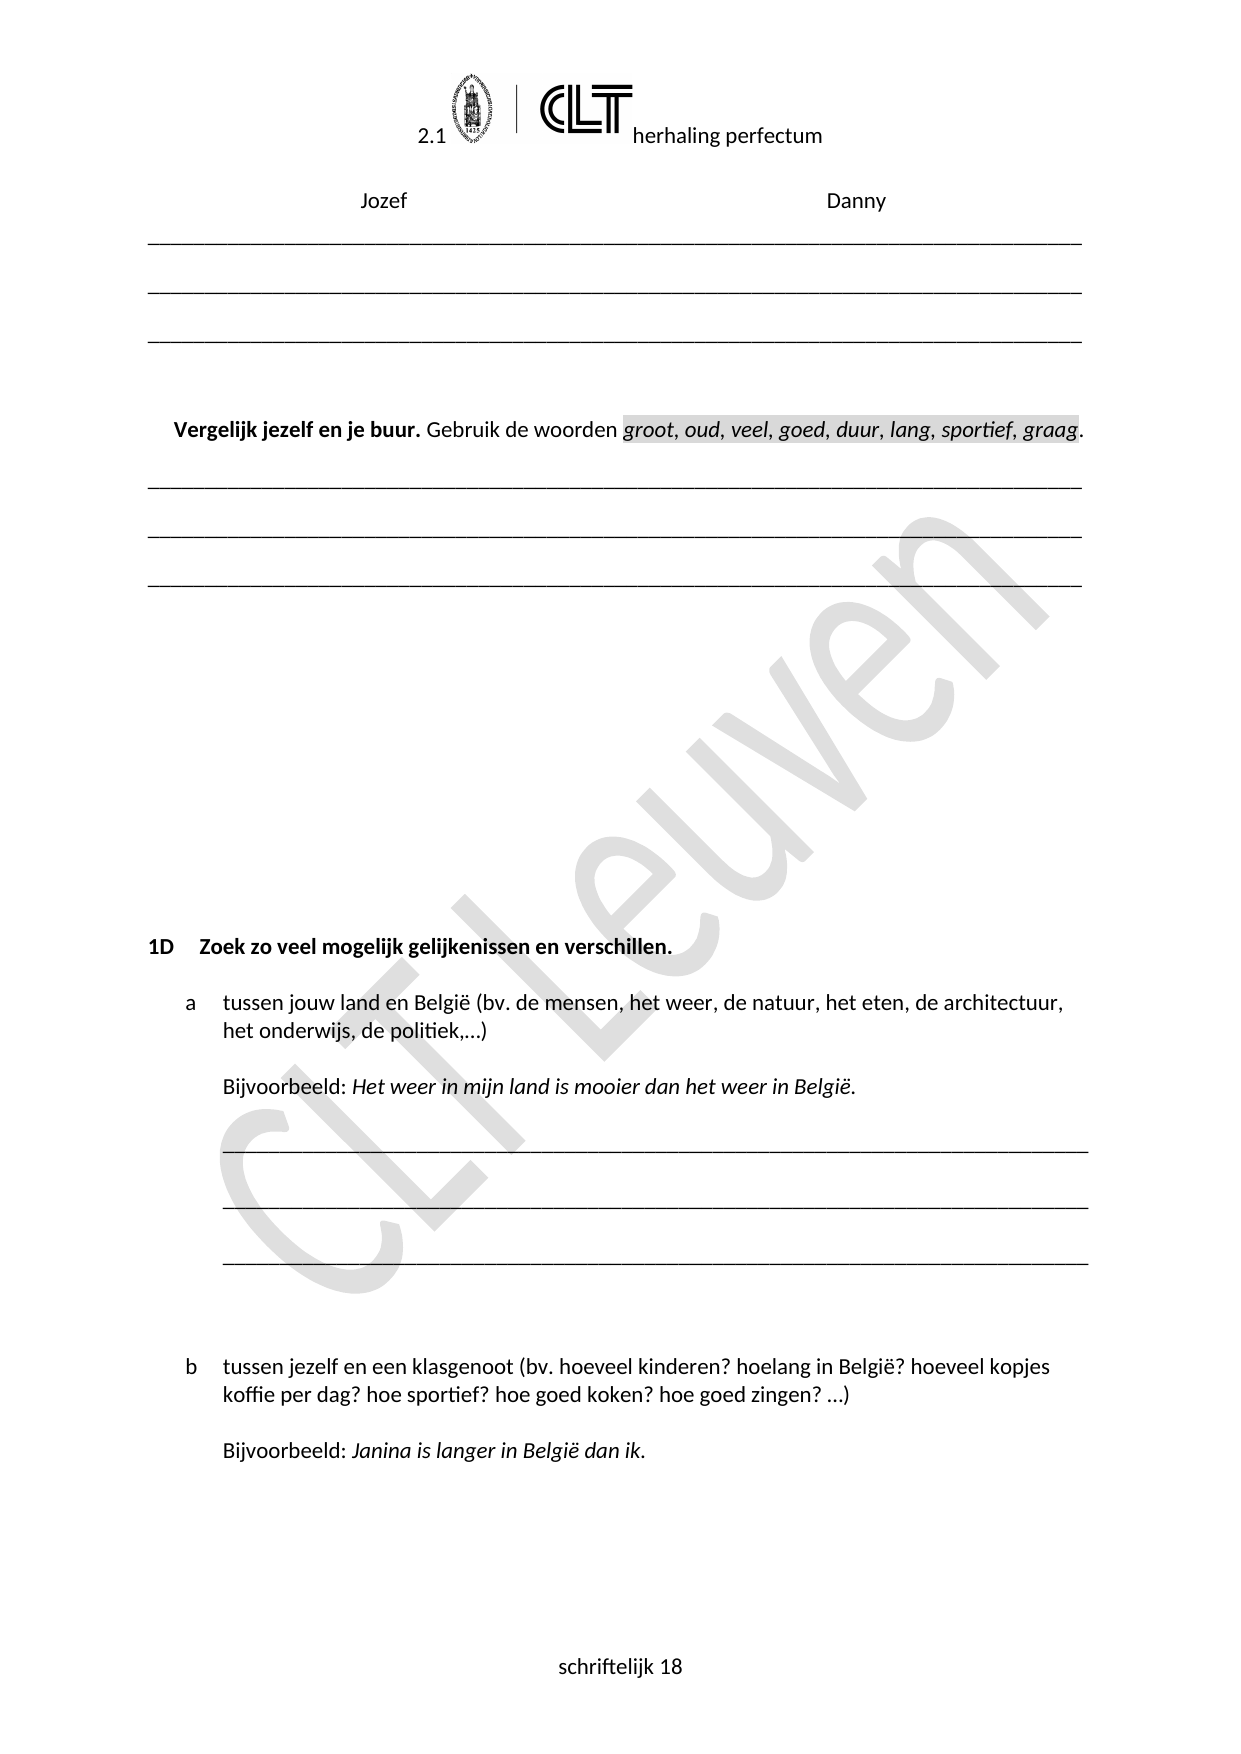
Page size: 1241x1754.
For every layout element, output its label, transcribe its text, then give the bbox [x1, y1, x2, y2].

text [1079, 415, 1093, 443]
text __________________________________________________________________________________ [148, 269, 1093, 297]
list tussen jouw land en België (bv. de mensen, het weer, de natuur, het eten, de architectuur, het onderwijs, de politiek,…) [185, 988, 1093, 1044]
text __________________________________________________________________________________ [148, 513, 1093, 541]
table_header Danny [620, 180, 1093, 220]
text Vergelijk jezelf en je buur. Gebruik de woorden groot, oud, veel, goed, duur, lang, sportief, graag. [148, 415, 623, 443]
list Bijvoorbeeld: Janina is langer in België dan ik. [223, 1436, 1093, 1464]
list Bijvoorbeeld: Het weer in mijn land is mooier dan het weer in België. ____________________________________________________________________________________________________________________________________________________________________________________________________________________________________ [223, 1072, 1093, 1268]
text __________________________________________________________________________________ [148, 562, 1093, 590]
picture [451, 73, 633, 144]
text __________________________________________________________________________________ [148, 318, 1093, 346]
list tussen jezelf en een klasgenoot (bv. hoeveel kinderen? hoelang in België? hoeveel kopjes koffie per dag? hoe sportief? hoe goed koken? hoe goed zingen? …) [185, 1352, 1093, 1408]
table_header Jozef [148, 180, 620, 220]
text __________________________________________________________________________________ [148, 464, 1093, 492]
text 1D Zoek zo veel mogelijk gelijkenissen en verschillen. [148, 932, 1093, 960]
text __________________________________________________________________________________ [148, 220, 1093, 248]
